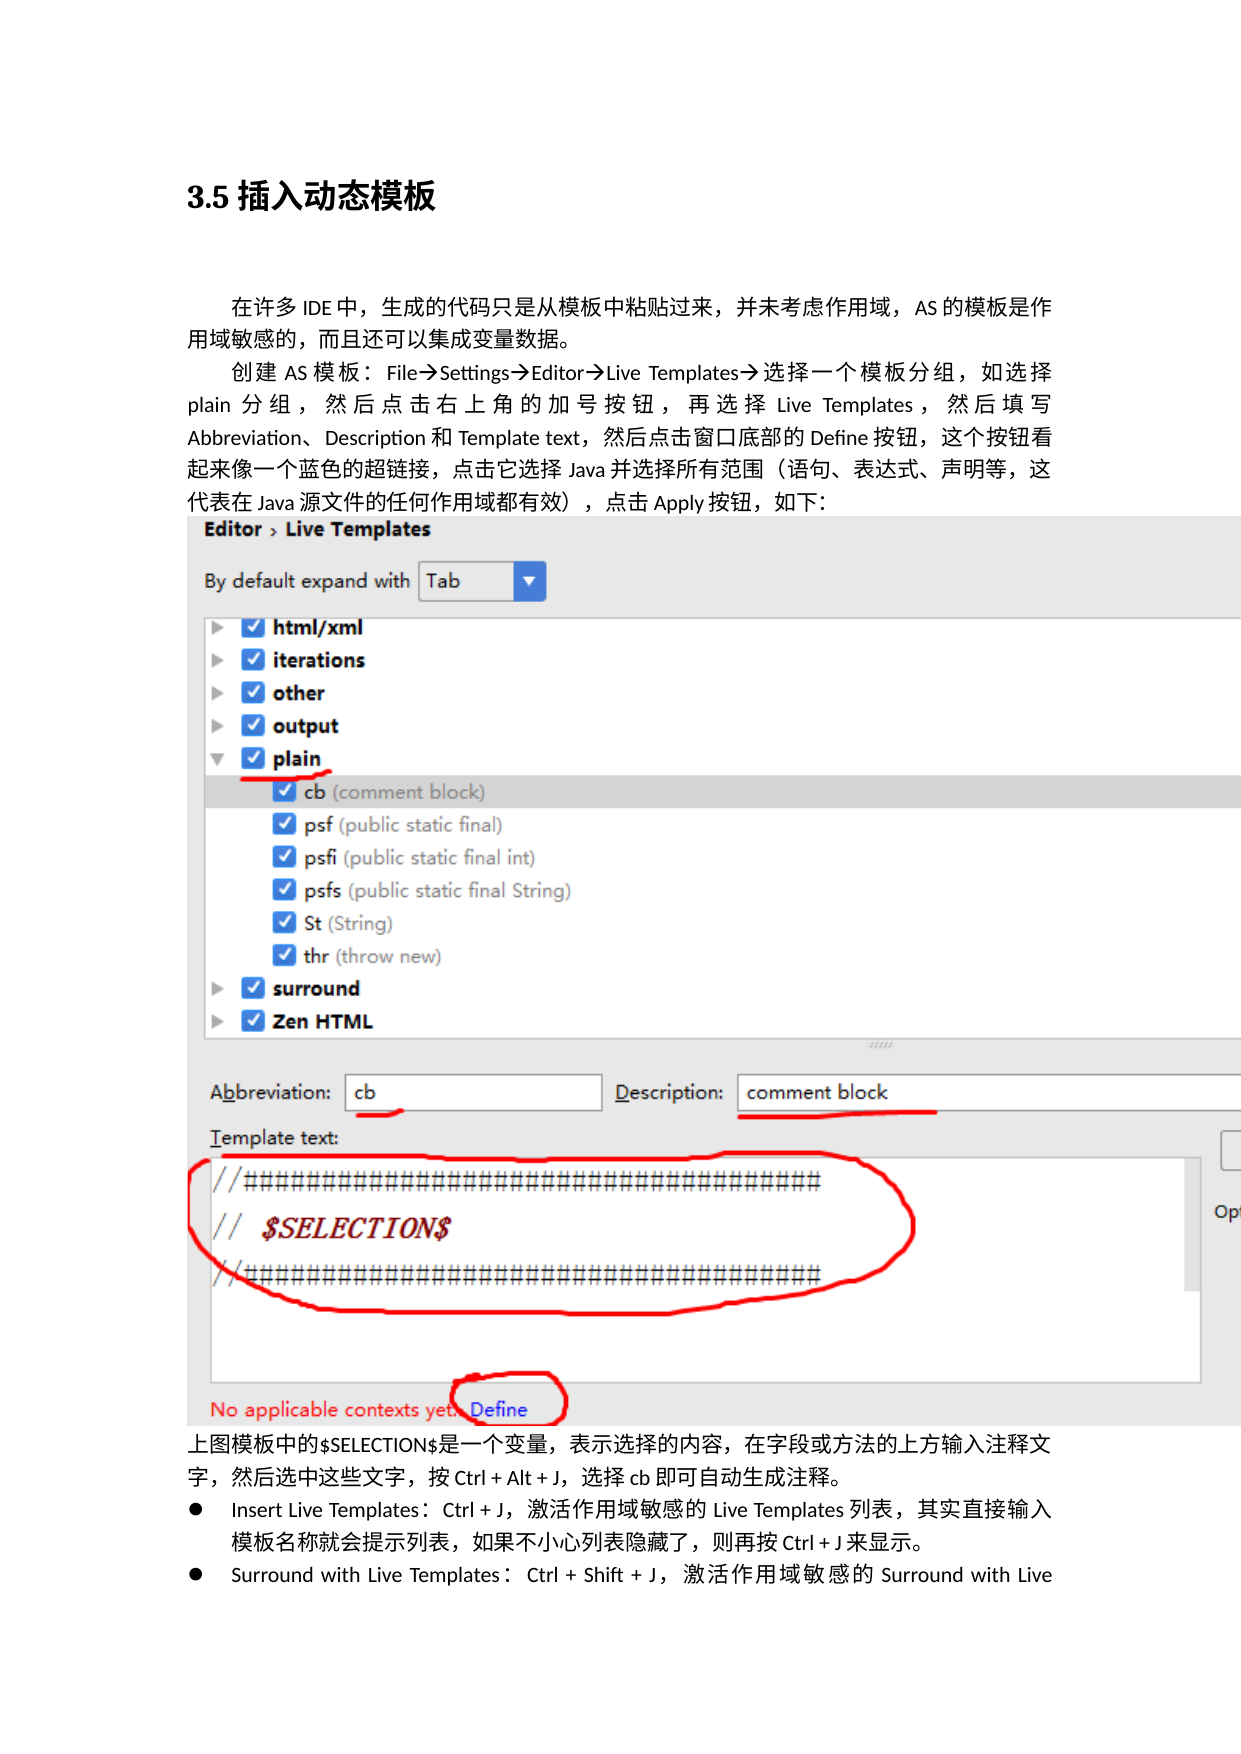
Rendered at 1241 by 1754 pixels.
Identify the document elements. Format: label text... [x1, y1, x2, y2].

text 在许多IDE中，生成的代码只是从模板中粘贴过来，并未考虑作用域，AS的模板是作用域敏感的，而且还可以集成变量数据。 [187, 289, 1053, 354]
text 上图模板中的$SELECTION$是一个变量，表示选择的内容，在字段或方法的上方输入注释文字，然后选中这些文字，按Ctrl + Alt + J，选择cb即可自动生成注释。 [187, 1427, 1053, 1492]
subtitle 3.5 插入动态模板 [187, 162, 1053, 227]
picture [187, 516, 1241, 1426]
list Insert Live Templates：Ctrl + J，激活作用域敏感的Live Templates列表，其实直接输入模板名称就会提示列表，如果不小心列表隐藏了，则再按Ctrl + J来显示。 [187, 1492, 1053, 1557]
text 创建AS模板：FileSettingsEditorLive Templates选择一个模板分组，如选择plain分组，然后点击右上角的加号按钮，再选择Live Templates，然后填写Abbreviation、Description和Template text，然后点击窗口底部的Define按钮，这个按钮看起来像一个蓝色的超链接，点击它选择Java并选择所有范围（语句、表达式、声明等，这代表在Java源文件的任何作用域都有效），点击Apply按钮，如下： [187, 354, 1053, 516]
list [187, 1557, 1053, 1589]
